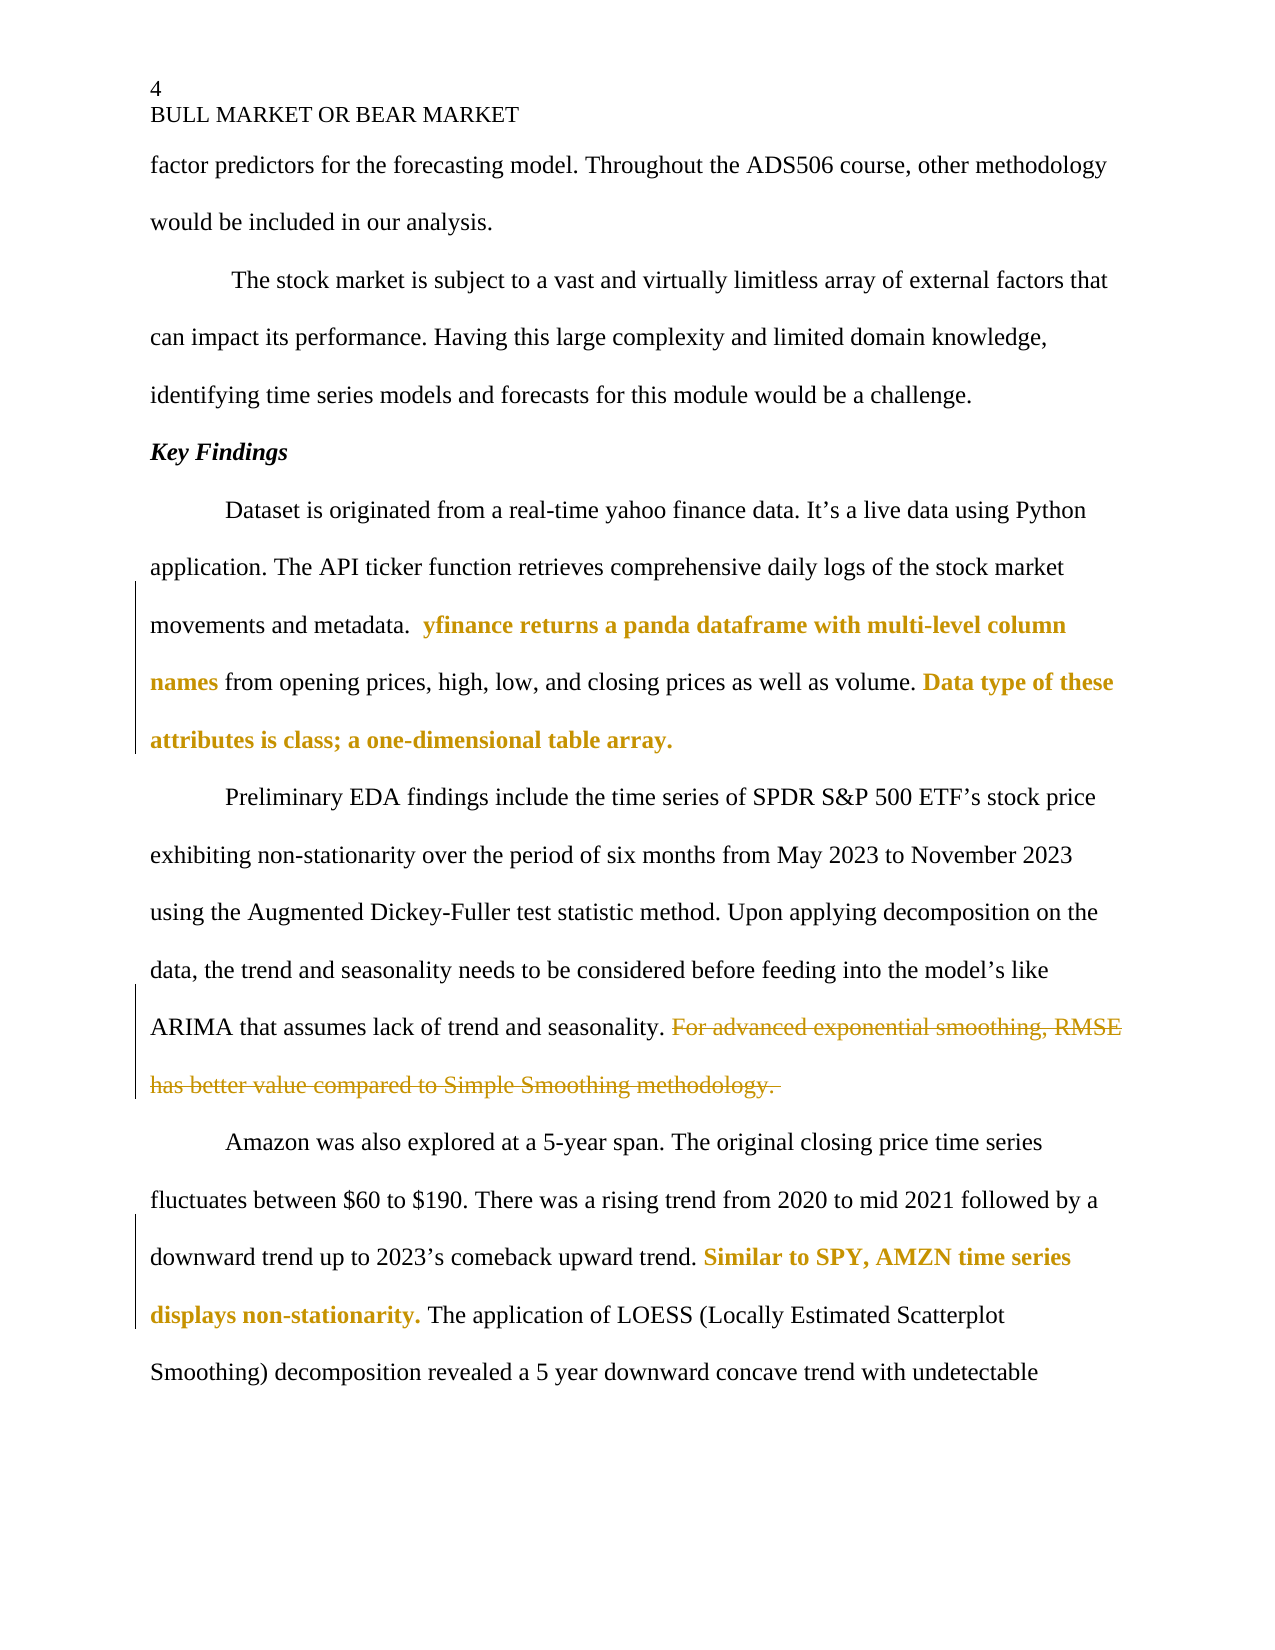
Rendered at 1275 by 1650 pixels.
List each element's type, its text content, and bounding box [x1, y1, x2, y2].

text The stock market is subject to a vast and virtually limitless array of external factors that can impact its performance. Having this large complexity and limited domain knowledge, identifying time series models and forecasts for this module would be a challenge. [150, 265, 1125, 409]
text Dataset is originated from a real-time yahoo finance data. It’s a live data using Python application. The API ticker function retrieves comprehensive daily logs of the stock market movements and metadata. yfinance returns a panda dataframe with multi-level column names from opening prices, high, low, and closing prices as well as volume. Data type of these attributes is class; a one-dimensional table array. [150, 495, 1125, 754]
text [150, 150, 1125, 236]
text Key Findings [150, 437, 1125, 466]
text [150, 1127, 1125, 1386]
text Preliminary EDA findings include the time series of SPDR S&P 500 ETF’s stock price exhibiting non-stationarity over the period of six months from May 2023 to November 2023 using the Augmented Dickey-Fuller test statistic method. Upon applying decomposition on the data, the trend and seasonality needs to be considered before feeding into the model’s like ARIMA that assumes lack of trend and seasonality. [150, 782, 1125, 1099]
